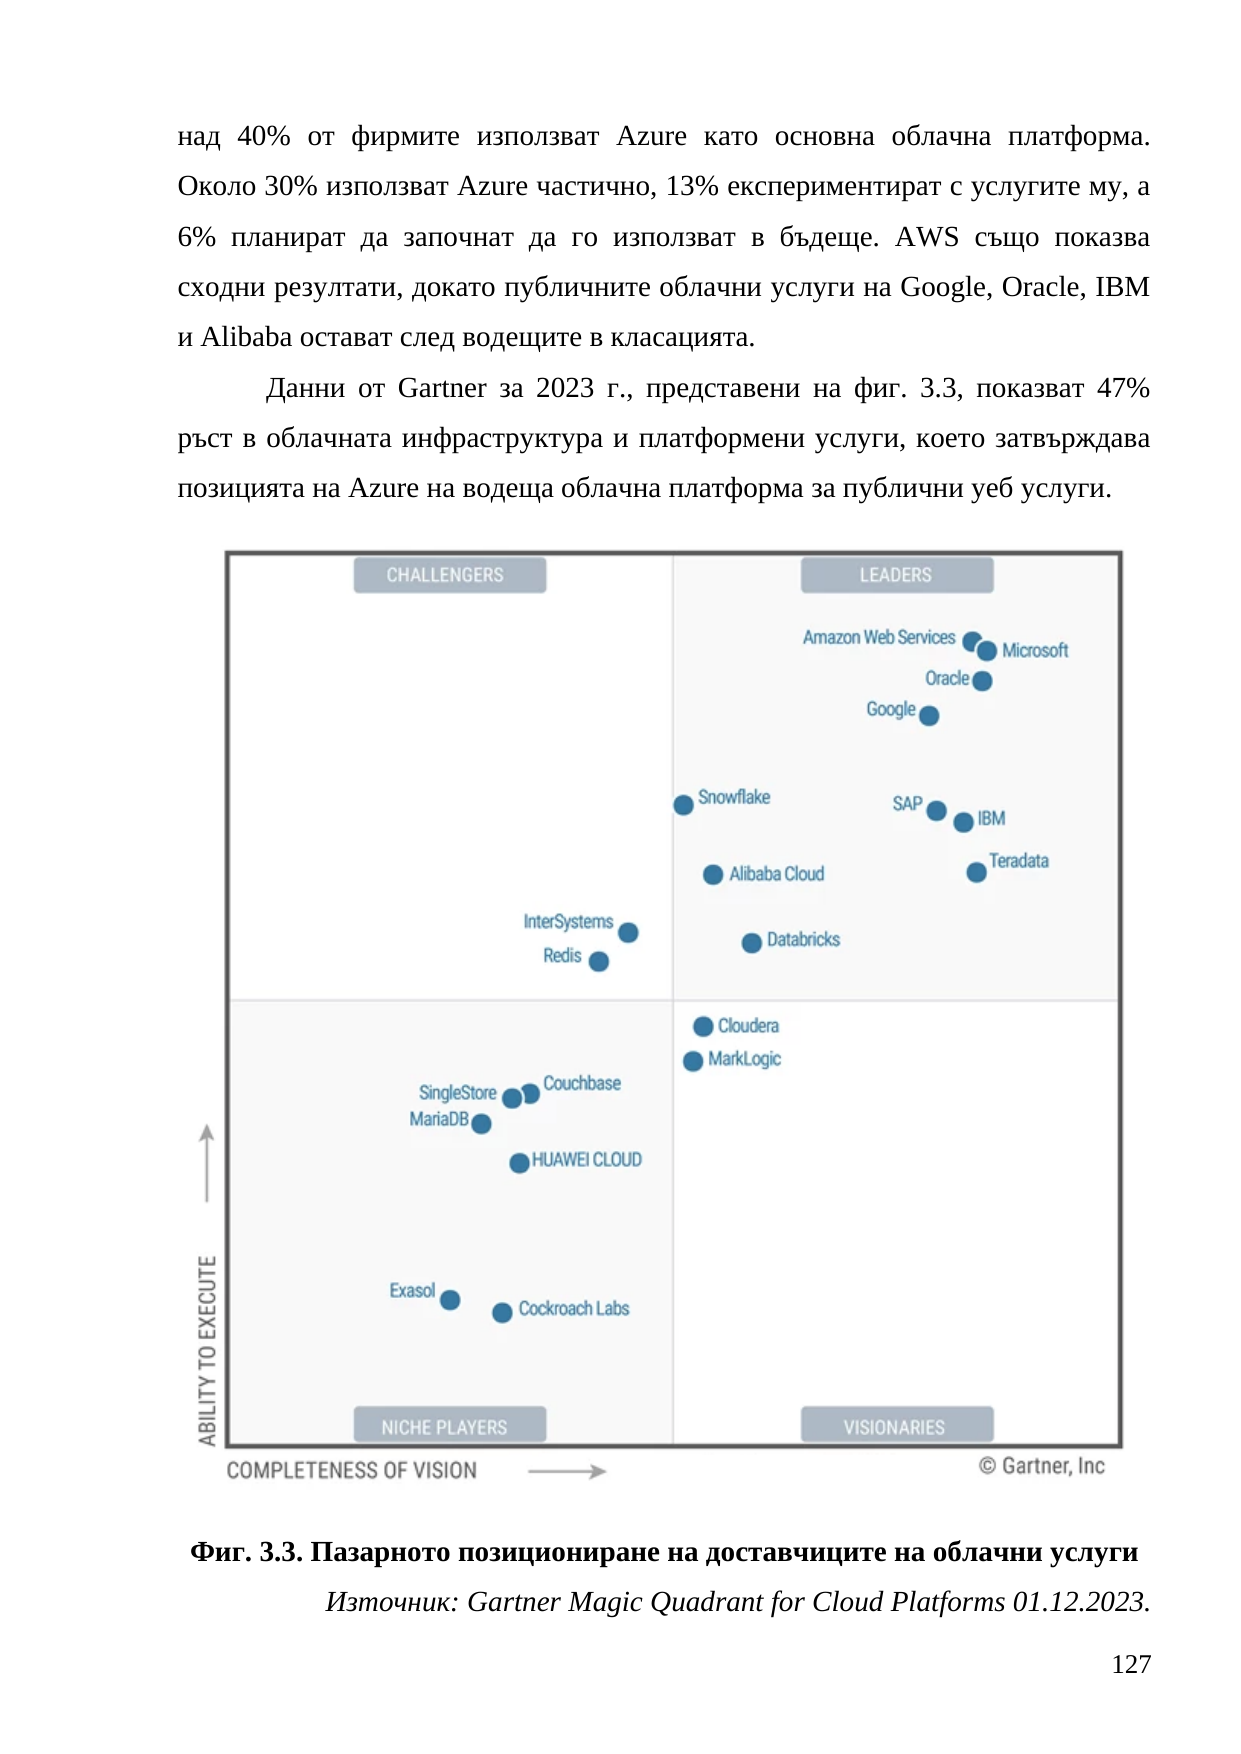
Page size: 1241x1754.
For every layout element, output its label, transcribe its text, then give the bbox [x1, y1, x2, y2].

picture [182, 545, 1147, 1493]
text Данни от Gartner за 2023 г., представени на фиг. 3.3, показват 47% ръст в облачната инфраструктура и платформени услуги, което затвърждава позицията на Azure на водеща облачна платформа за публични уеб услуги. [177, 370, 1152, 504]
title Източник: Gartner Magic Quadrant for Cloud Platforms 01.12.2023. [177, 1584, 1152, 1618]
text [177, 118, 1152, 353]
title Фиг. 3.3. Пазарното позициониране на доставчиците на облачни услуги [177, 1534, 1152, 1568]
